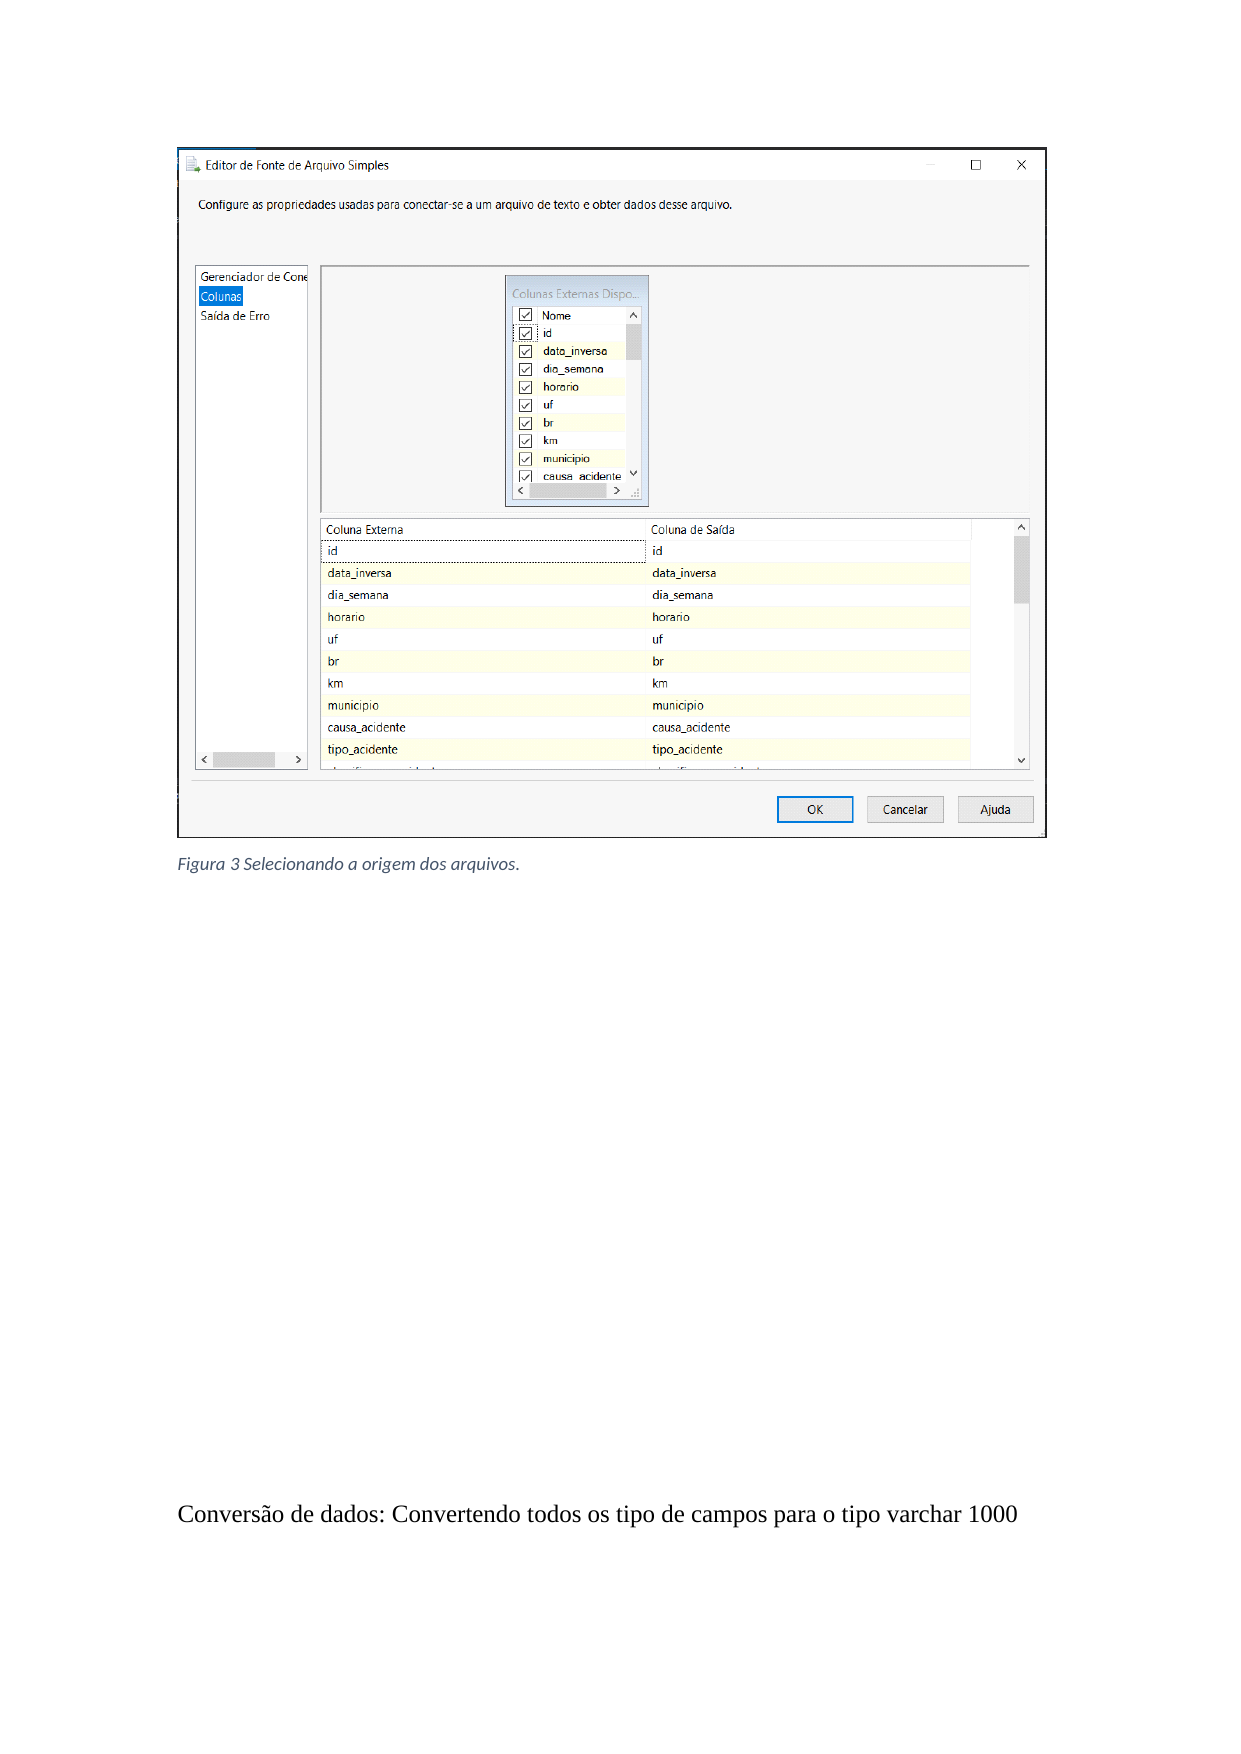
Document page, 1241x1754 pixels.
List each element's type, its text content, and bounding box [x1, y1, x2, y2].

picture [177, 147, 1047, 838]
text Figura 3 Selecionando a origem dos arquivos. [177, 852, 1063, 875]
text Conversão de dados: Convertendo todos os tipo de campos para o tipo varchar 1000 [177, 1499, 1063, 1528]
